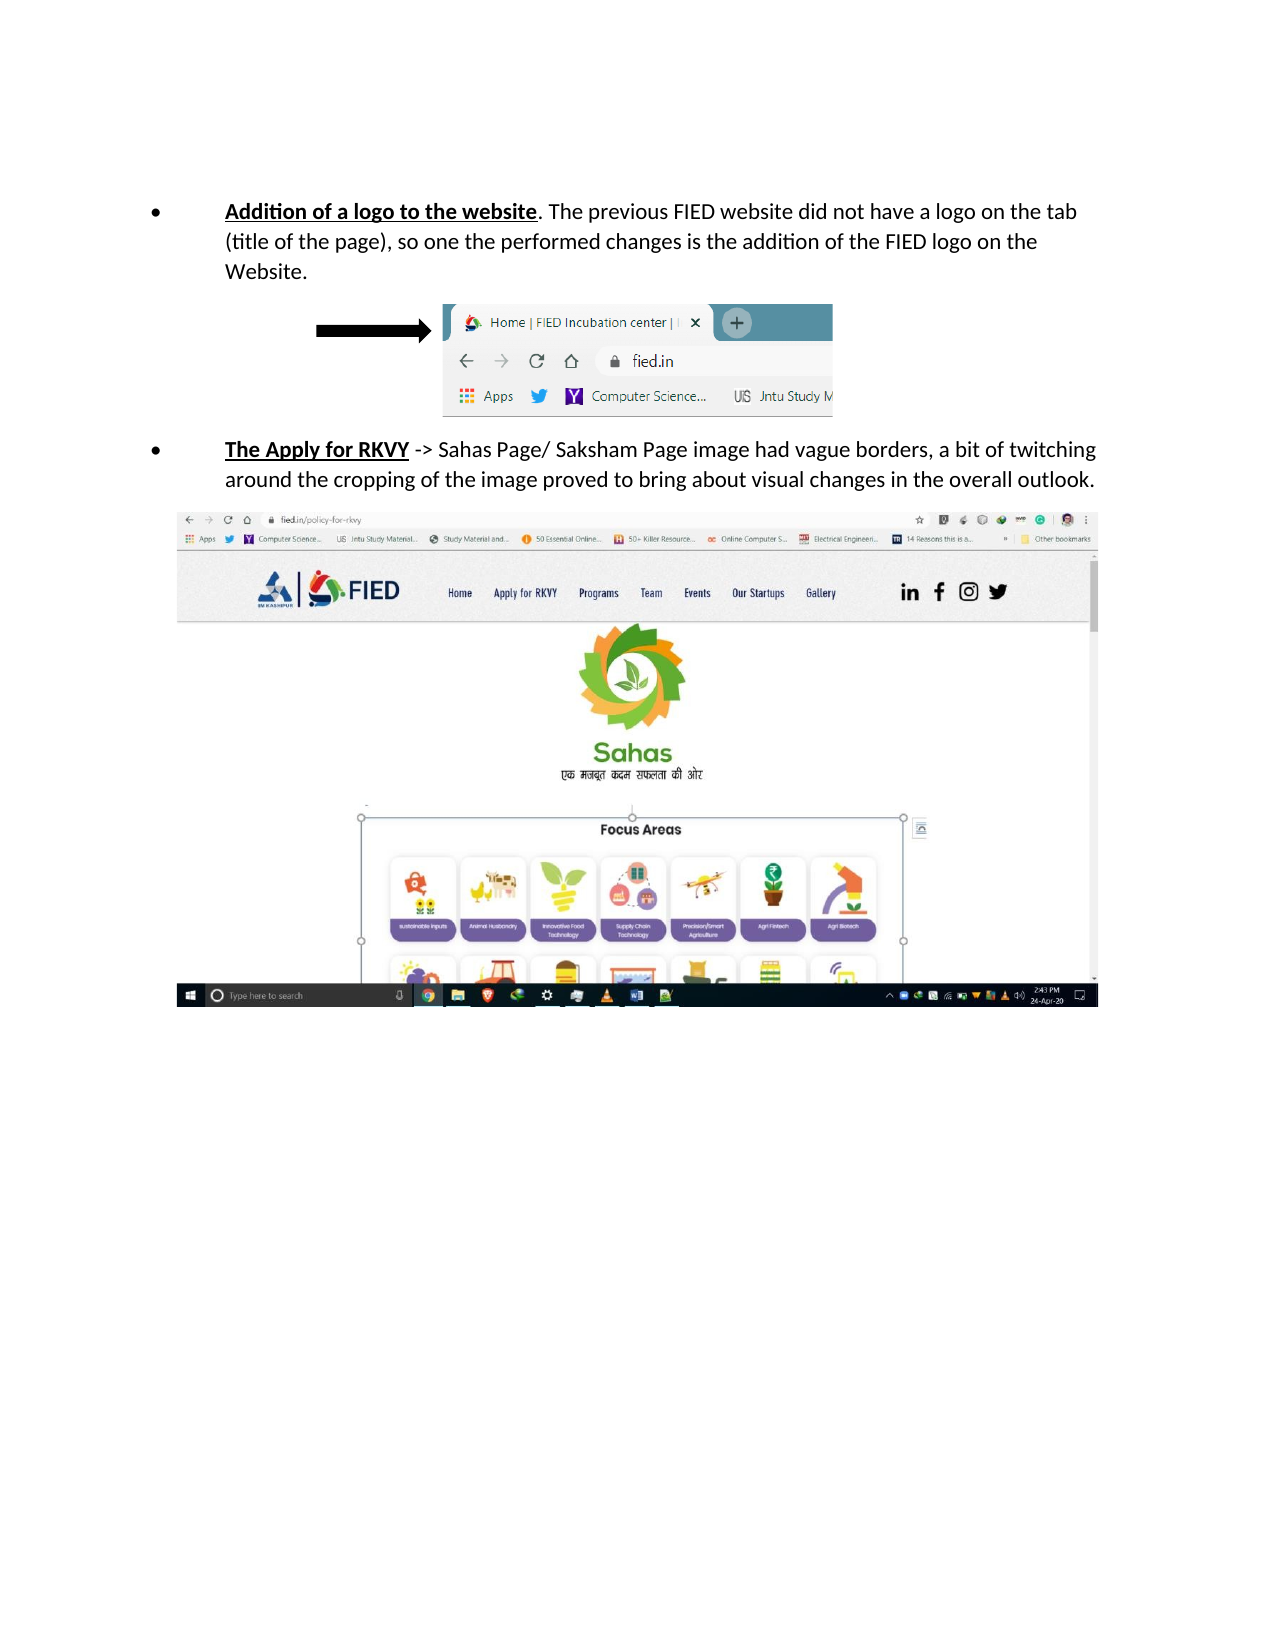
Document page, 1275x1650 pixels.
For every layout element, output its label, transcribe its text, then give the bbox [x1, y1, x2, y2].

picture [176, 512, 1099, 1007]
text • The Apply for RKVY -> Sahas Page/ Saksham Page image had vague borders, a bit of twitching around the cropping of the image proved to bring about visual changes in the overall outlook. [150, 435, 1125, 493]
text • Addition of a logo to the website. The previous FIED website did not have a logo on the tab (title of the page), so one the performed changes is the addition of the FIED logo on the Website. [150, 197, 1125, 285]
picture [442, 304, 833, 417]
